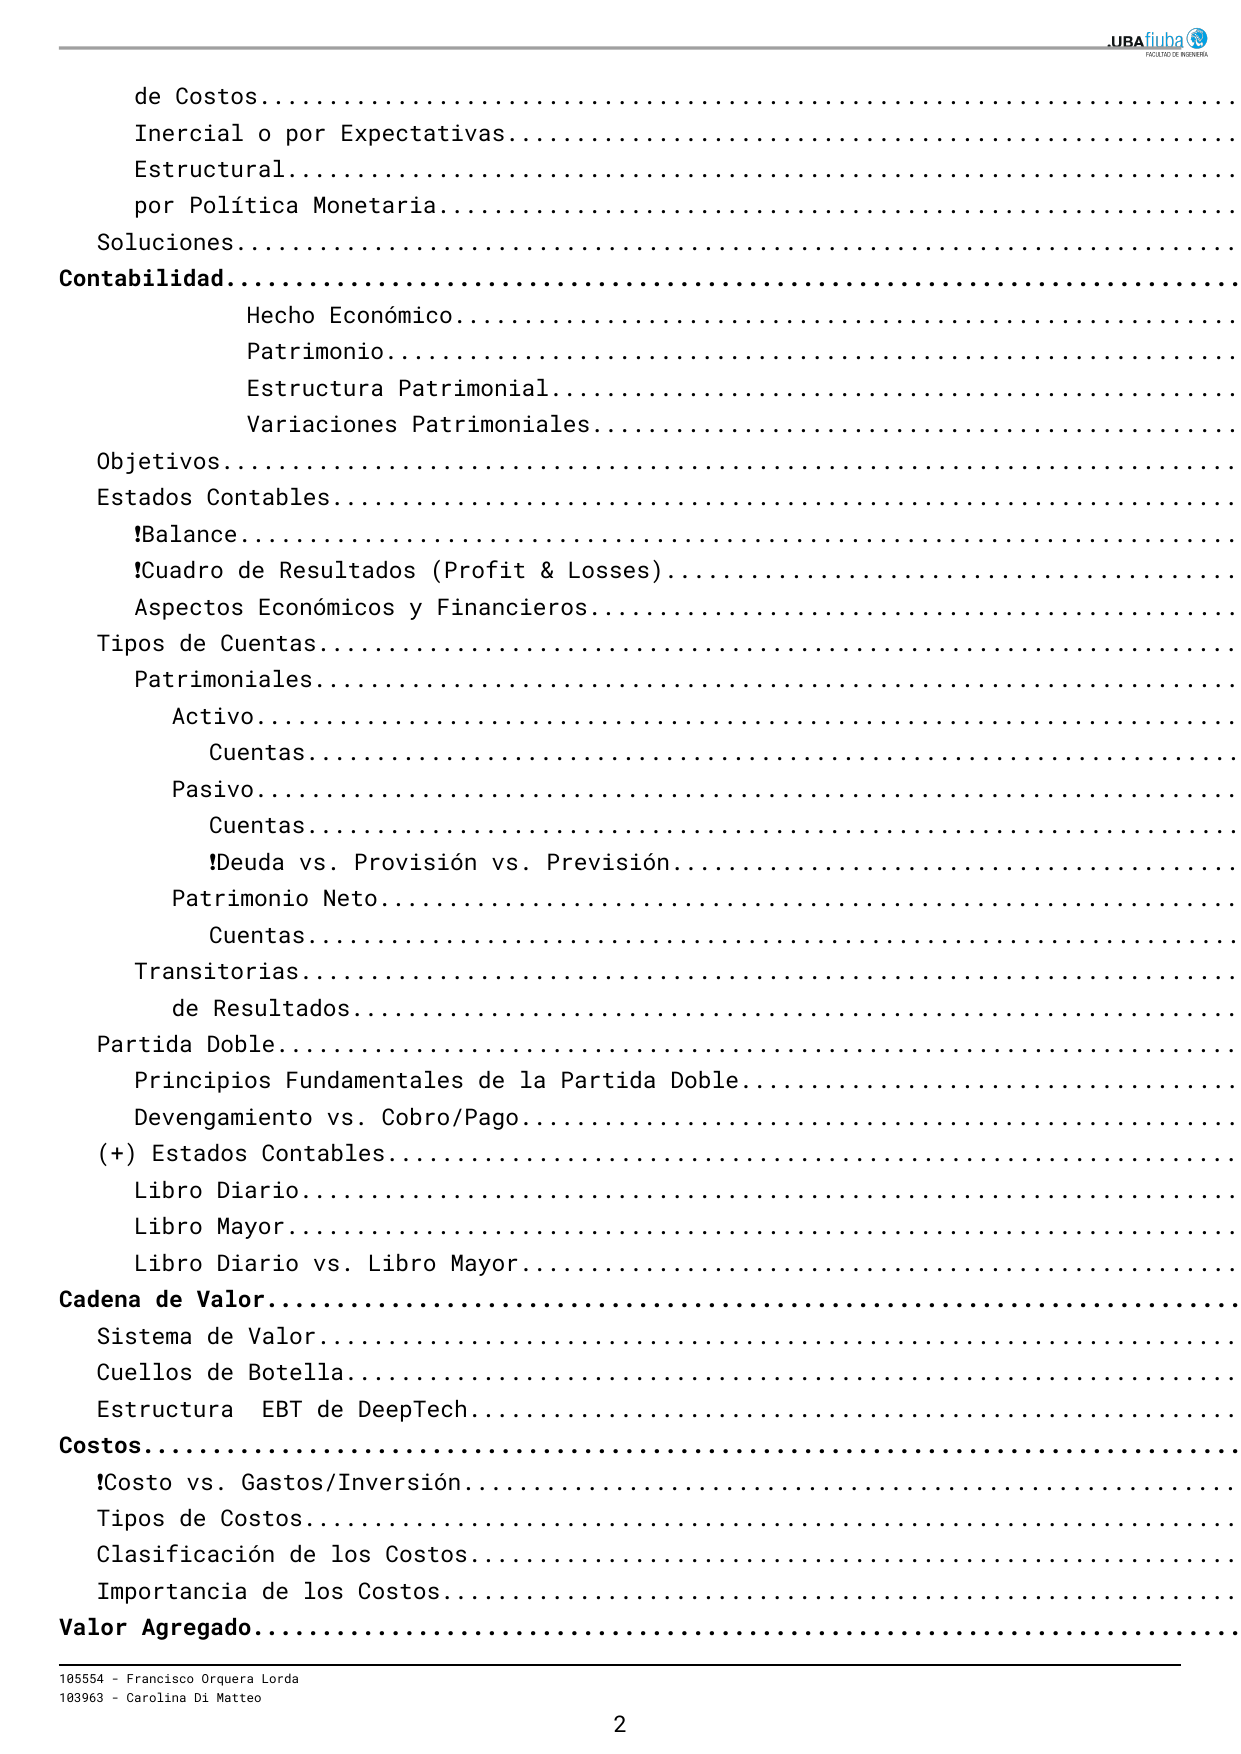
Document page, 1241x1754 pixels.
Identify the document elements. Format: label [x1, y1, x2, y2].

picture [1097, 18, 1220, 65]
